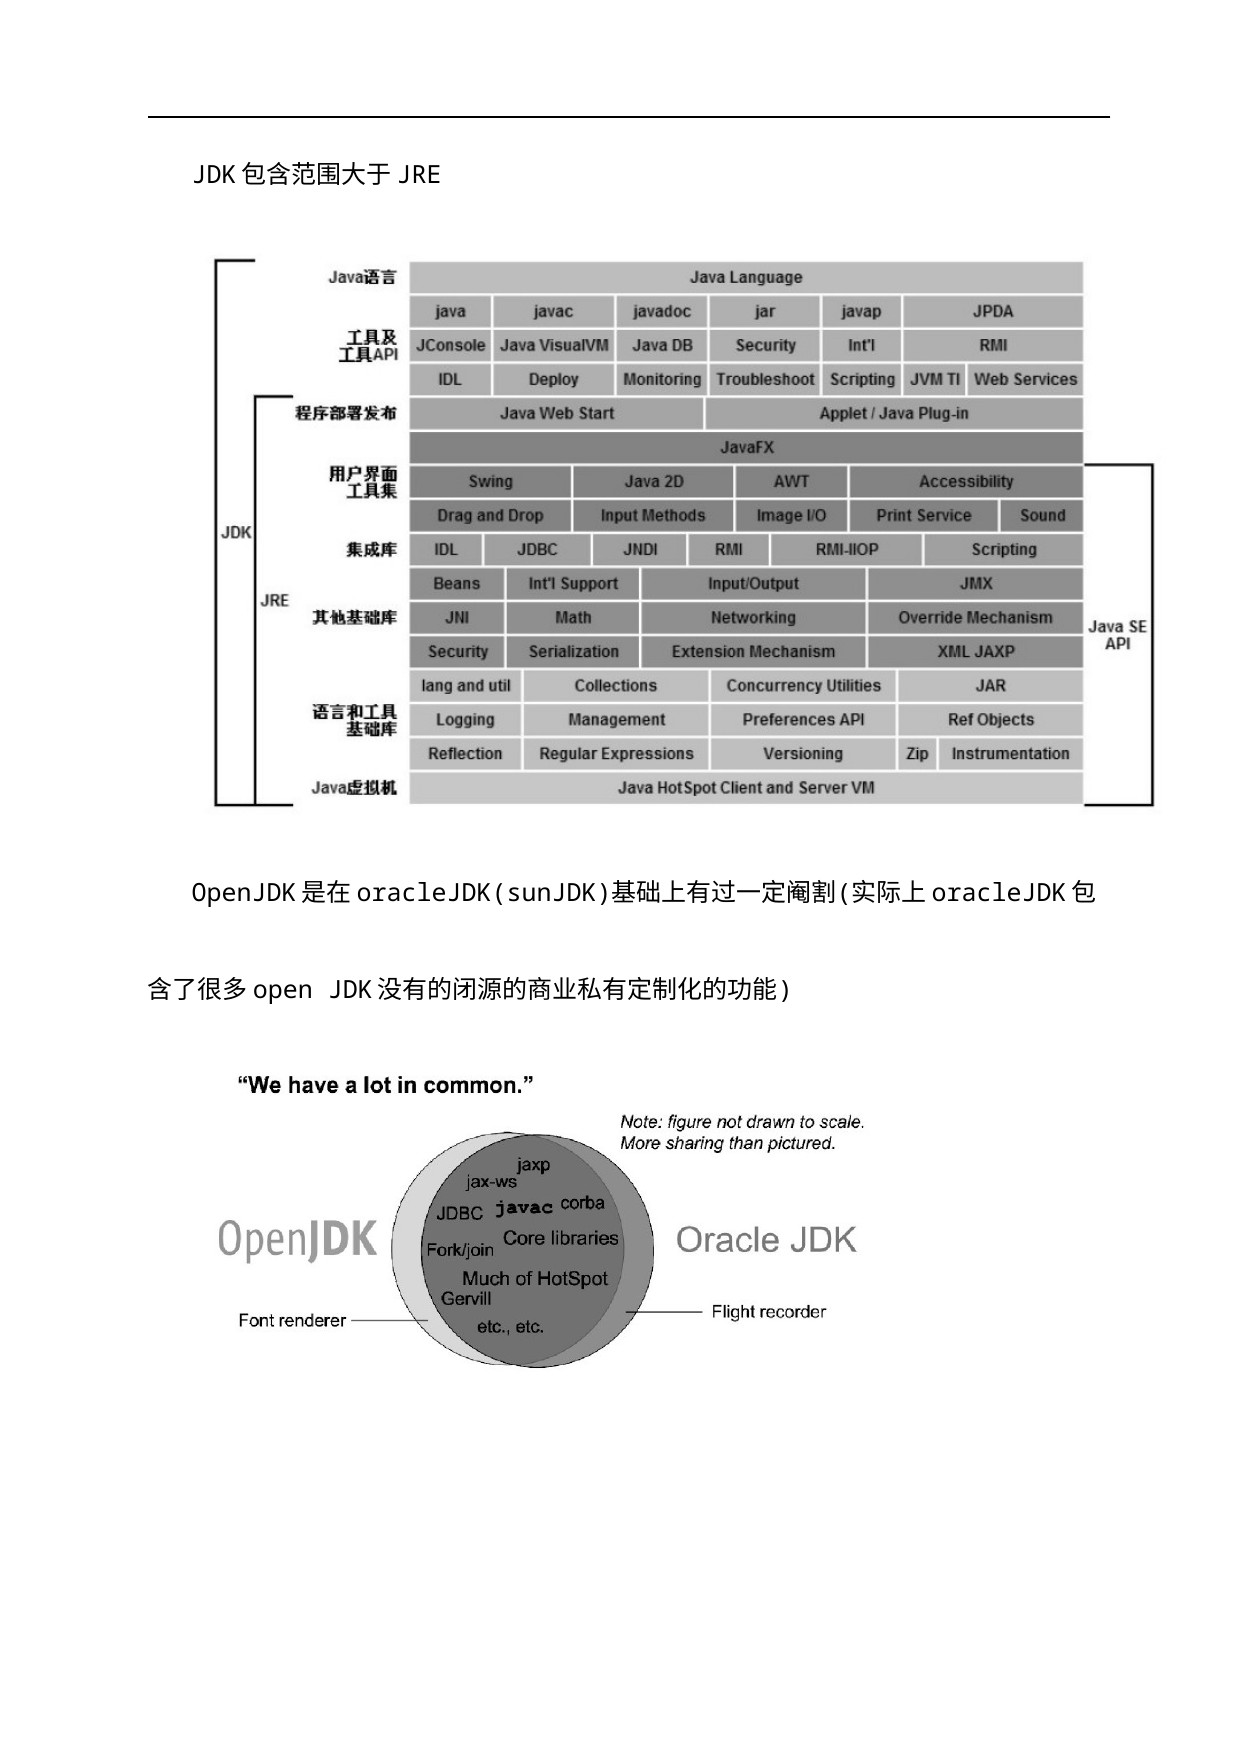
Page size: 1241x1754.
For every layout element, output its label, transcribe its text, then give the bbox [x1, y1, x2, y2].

picture [191, 1049, 899, 1385]
text OpenJDK是在oracleJDK(sunJDK)基础上有过一定阉割(实际上oracleJDK包含了很多open JDK没有的闭源的商业私有定制化的功能) [148, 858, 1110, 1020]
picture [191, 237, 1172, 827]
text JDK包含范围大于JRE [148, 140, 1110, 205]
